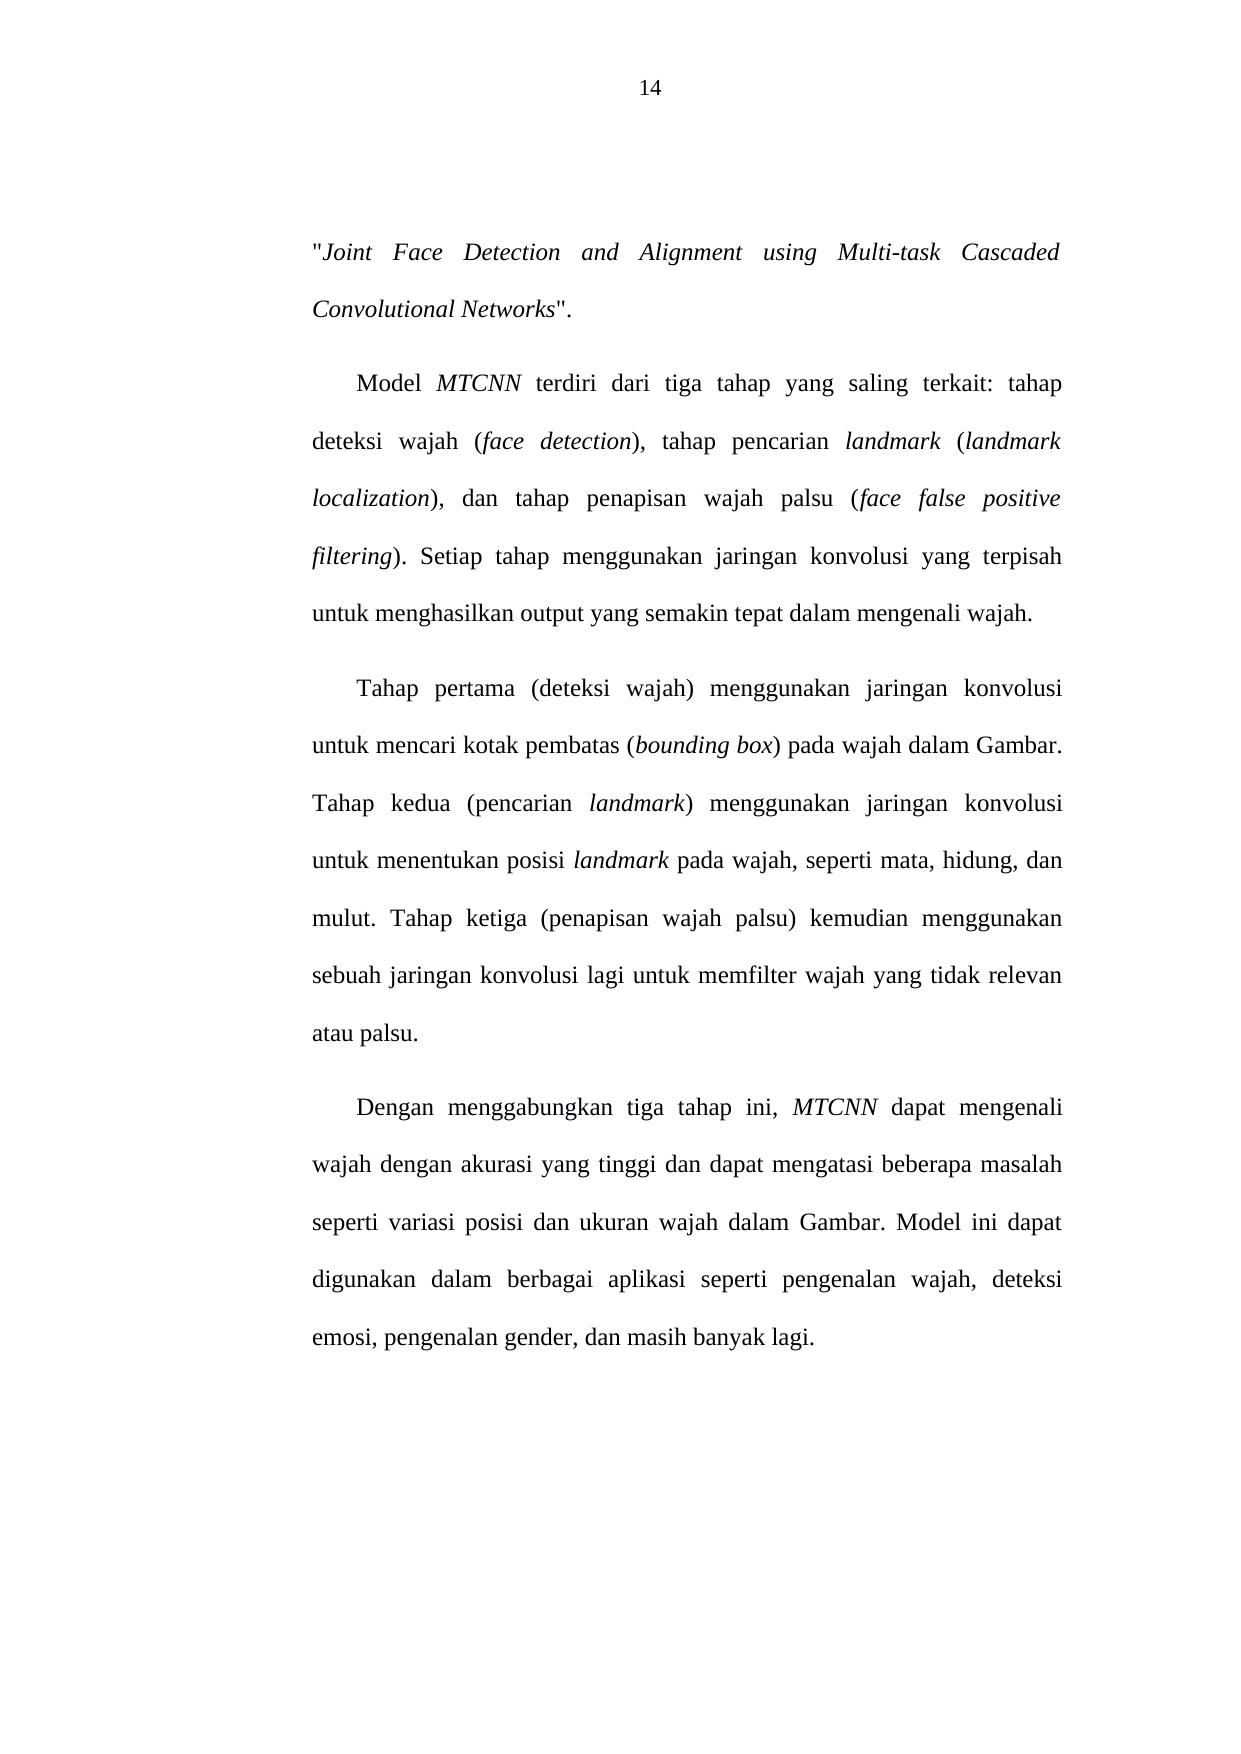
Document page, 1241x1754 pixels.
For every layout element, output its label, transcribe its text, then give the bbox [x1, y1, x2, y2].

text Model MTCNN terdiri dari tiga tahap yang saling terkait: tahap deteksi wajah (face detection), tahap pencarian landmark (landmark localization), dan tahap penapisan wajah palsu (face false positive filtering). Setiap tahap menggunakan jaringan konvolusi yang terpisah untuk menghasilkan output yang semakin tepat dalam mengenali wajah. [312, 368, 1063, 627]
text Tahap pertama (deteksi wajah) menggunakan jaringan konvolusi untuk mencari kotak pembatas (bounding box) pada wajah dalam Gambar. Tahap kedua (pencarian landmark) menggunakan jaringan konvolusi untuk menentukan posisi landmark pada wajah, seperti mata, hidung, dan mulut. Tahap ketiga (penapisan wajah palsu) kemudian menggunakan sebuah jaringan konvolusi lagi untuk memfilter wajah yang tidak relevan atau palsu. [312, 673, 1063, 1046]
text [312, 237, 1063, 323]
text Dengan menggabungkan tiga tahap ini, MTCNN dapat mengenali wajah dengan akurasi yang tinggi dan dapat mengatasi beberapa masalah seperti variasi posisi dan ukuran wajah dalam Gambar. Model ini dapat digunakan dalam berbagai aplikasi seperti pengenalan wajah, deteksi emosi, pengenalan gender, dan masih banyak lagi. [312, 1092, 1063, 1351]
